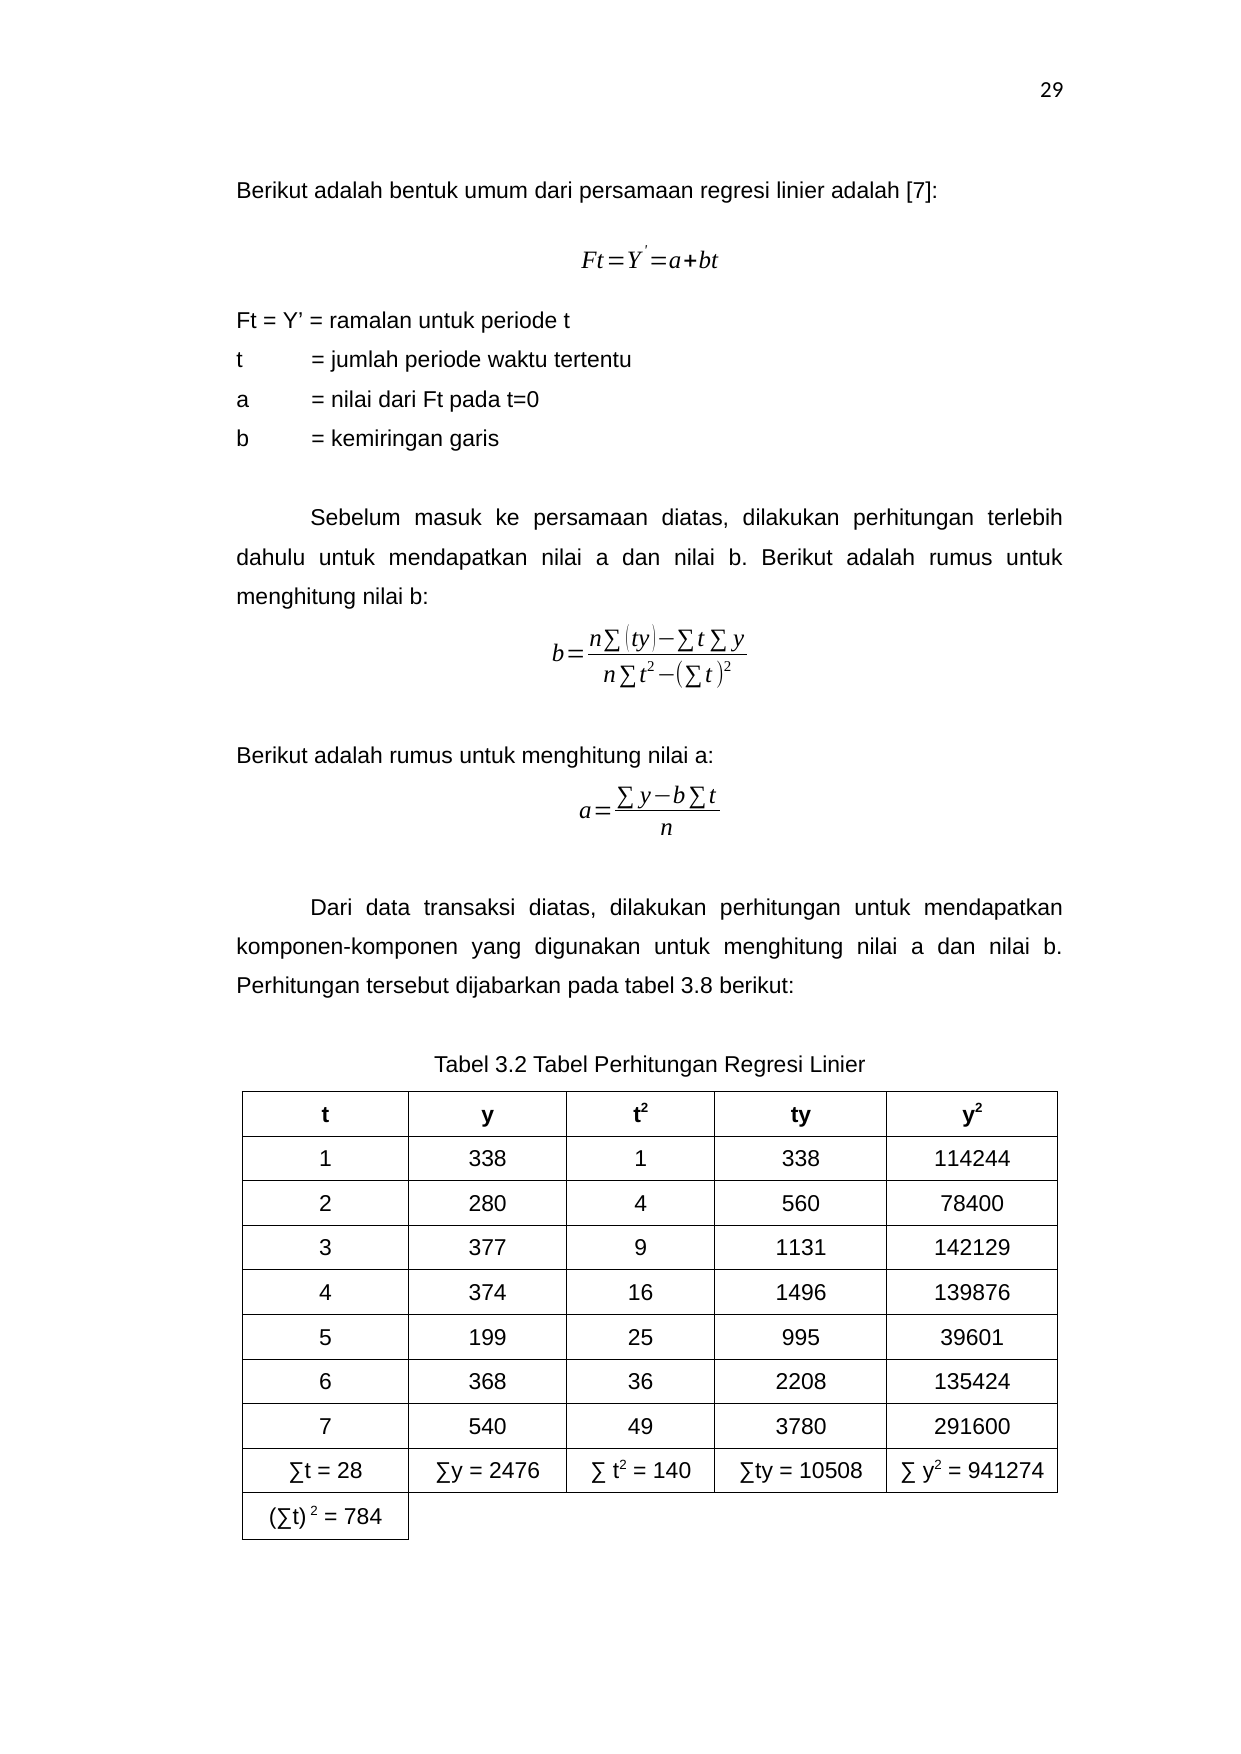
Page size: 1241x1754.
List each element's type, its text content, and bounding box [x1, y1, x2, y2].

table_cell 280 [409, 1181, 566, 1225]
table_cell 2 [243, 1181, 408, 1225]
table_cell 2208 [715, 1360, 886, 1403]
table_cell 377 [409, 1226, 566, 1269]
text Sebelum masuk ke persamaan diatas, dilakukan perhitungan terlebih dahulu untuk mendapatkan nilai a dan nilai b. Berikut adalah rumus untuk menghitung nilai b: [236, 504, 1063, 609]
table_cell 4 [243, 1270, 408, 1314]
text Berikut adalah bentuk umum dari persamaan regresi linier adalah [7]: [236, 177, 1063, 203]
table_cell 135424 [887, 1360, 1057, 1403]
table_header ty [715, 1092, 886, 1136]
text a = nilai dari Ft pada t=0 [236, 386, 1063, 412]
table_header y [409, 1092, 566, 1136]
table_cell 142129 [887, 1226, 1057, 1269]
table_cell 368 [409, 1360, 566, 1403]
table_cell 291600 [887, 1404, 1057, 1448]
table_cell 25 [567, 1315, 714, 1358]
text t = jumlah periode waktu tertentu [236, 346, 1063, 373]
table_header t2 [567, 1092, 714, 1136]
table_cell 338 [715, 1137, 886, 1180]
text Tabel 3.2 Tabel Perhitungan Regresi Linier [236, 1051, 1063, 1078]
text Berikut adalah rumus untuk menghitung nilai a: [236, 742, 1063, 769]
table_cell 1131 [715, 1226, 886, 1269]
table_cell 3780 [715, 1404, 886, 1448]
table_cell 78400 [887, 1181, 1057, 1225]
table_cell 114244 [887, 1137, 1057, 1180]
table_cell 199 [409, 1315, 566, 1358]
table_cell 560 [715, 1181, 886, 1225]
table_cell 3 [243, 1226, 408, 1269]
table_cell 39601 [887, 1315, 1057, 1358]
table_cell 9 [567, 1226, 714, 1269]
table_cell (∑t) 2 = 784 [243, 1493, 408, 1539]
table_cell 1 [243, 1137, 408, 1180]
table_header y2 [887, 1092, 1057, 1136]
table_cell 374 [409, 1270, 566, 1314]
table_cell 4 [567, 1181, 714, 1225]
table_cell ∑ y2 = 941274 [887, 1449, 1057, 1492]
table_cell 540 [409, 1404, 566, 1448]
table_cell ∑t = 28 [243, 1449, 408, 1492]
table_cell 1 [567, 1137, 714, 1180]
table_cell 7 [243, 1404, 408, 1448]
table_cell 36 [567, 1360, 714, 1403]
text Dari data transaksi diatas, dilakukan perhitungan untuk mendapatkan komponen-komponen yang digunakan untuk menghitung nilai a dan nilai b. Perhitungan tersebut dijabarkan pada tabel 3.8 berikut: [236, 893, 1063, 999]
table_cell 1496 [715, 1270, 886, 1314]
table_cell ∑ty = 10508 [715, 1449, 886, 1492]
table_cell 139876 [887, 1270, 1057, 1314]
table_cell 5 [243, 1315, 408, 1358]
table_header t [243, 1092, 408, 1136]
table_cell ∑ t2 = 140 [567, 1449, 714, 1492]
text Ft = Y’ = ramalan untuk periode t [236, 307, 1063, 333]
table_cell 49 [567, 1404, 714, 1448]
table_cell 16 [567, 1270, 714, 1314]
table_cell 6 [243, 1360, 408, 1403]
text b = kemiringan garis [236, 425, 1063, 452]
table_cell ∑y = 2476 [409, 1449, 566, 1492]
table_cell 338 [409, 1137, 566, 1180]
table_cell 995 [715, 1315, 886, 1358]
